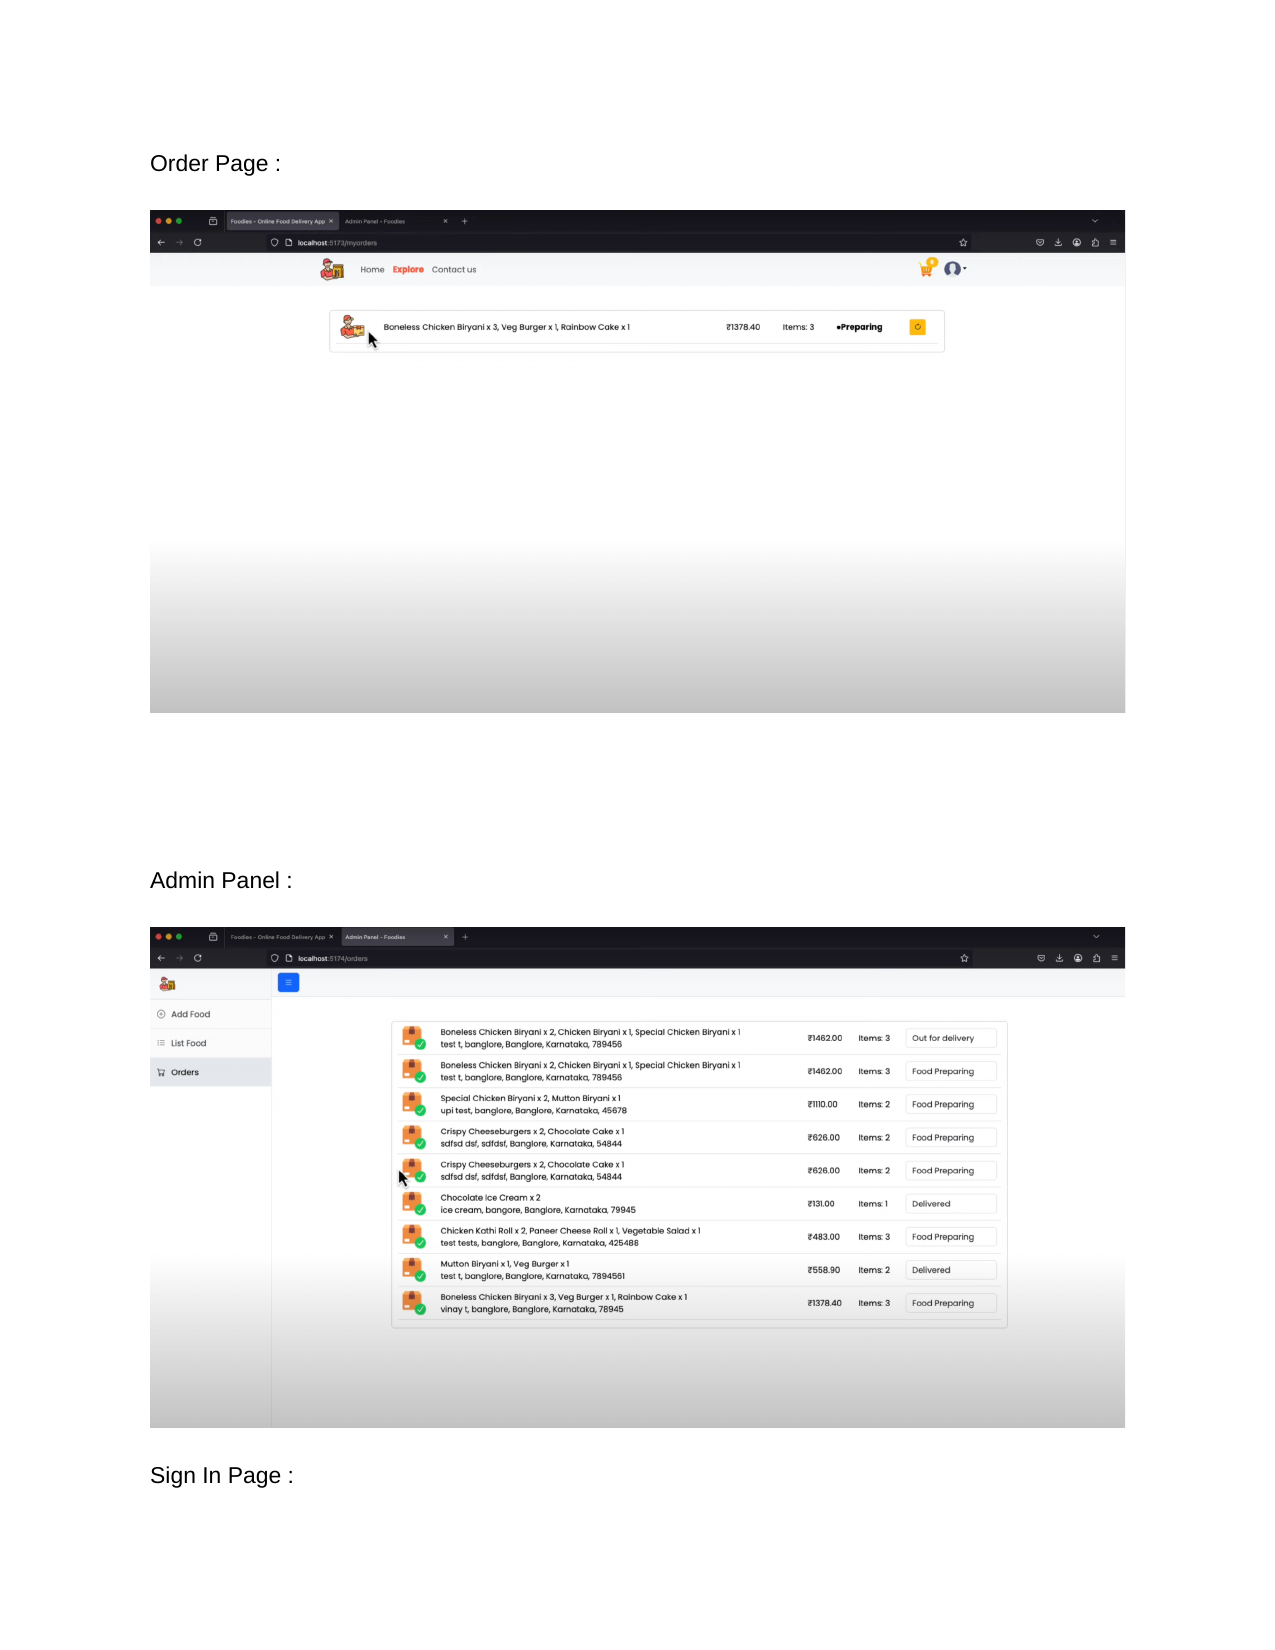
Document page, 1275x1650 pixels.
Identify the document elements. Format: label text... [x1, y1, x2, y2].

text Admin Panel : [150, 867, 1125, 894]
text Order Page : [150, 150, 1125, 176]
picture [150, 210, 1125, 713]
picture [150, 927, 1125, 1428]
text Sign In Page : [150, 1462, 1125, 1488]
